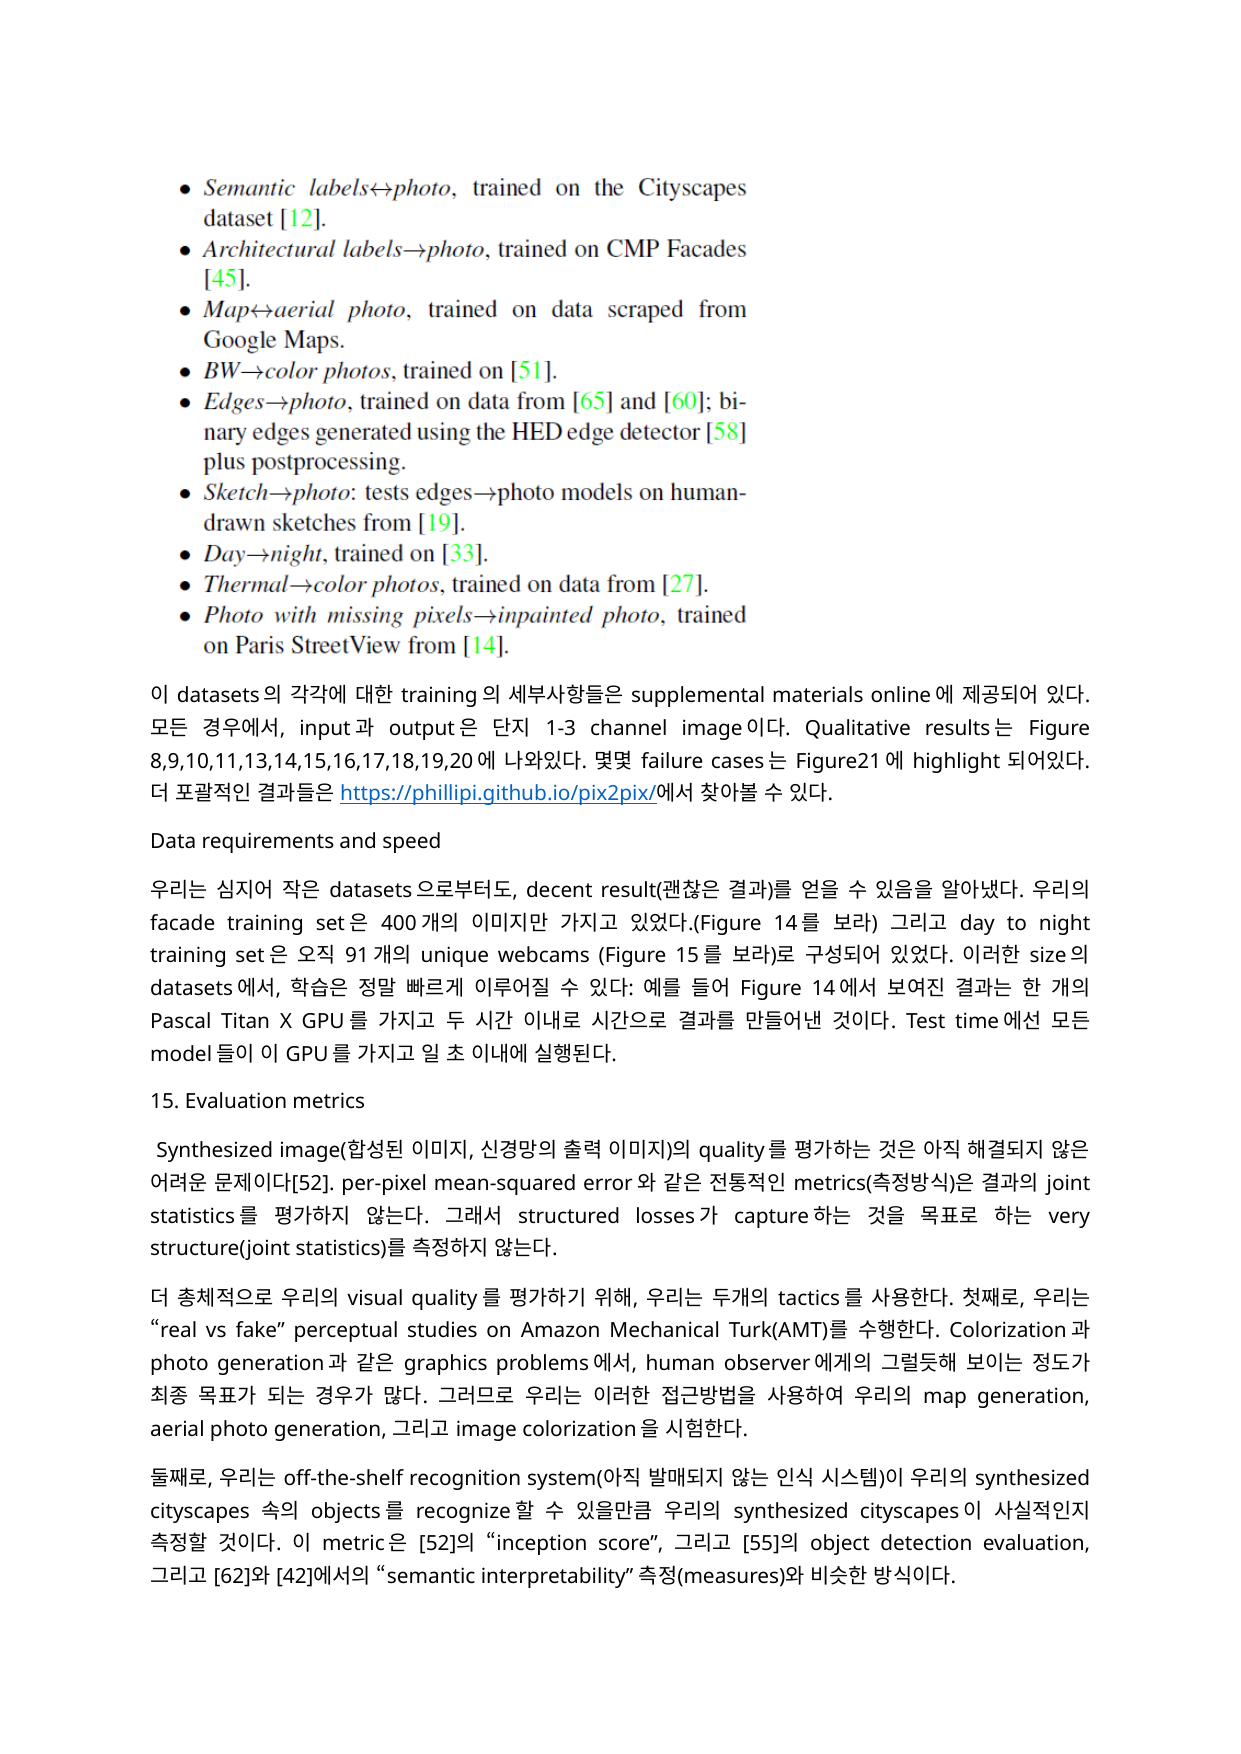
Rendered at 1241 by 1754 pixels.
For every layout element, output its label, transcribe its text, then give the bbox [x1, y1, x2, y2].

text Data requirements and speed [150, 826, 1090, 854]
text 이 datasets의 각각에 대한 training의 세부사항들은 supplemental materials online에 제공되어 있다. 모든 경우에서, input과 output은 단지 1-3 channel image이다. Qualitative results는 Figure 8,9,10,11,13,14,15,16,17,18,19,20에 나와있다. 몇몇 failure cases는 Figure21에 highlight 되어있다. 더 포괄적인 결과들은 https://phillipi.github.io/pix2pix/에서 찾아볼 수 있다. [150, 678, 1090, 807]
text 둘째로, 우리는 off-the-shelf recognition system(아직 발매되지 않는 인식 시스템)이 우리의 synthesized cityscapes 속의 objects를 recognize할 수 있을만큼 우리의 synthesized cityscapes이 사실적인지 측정할 것이다. 이 metric은 [52]의 “inception score”, 그리고 [55]의 object detection evaluation, 그리고 [62]와 [42]에서의 “semantic interpretability” 측정(measures)와 비슷한 방식이다. [150, 1461, 1090, 1589]
text 더 총체적으로 우리의 visual quality를 평가하기 위해, 우리는 두개의 tactics를 사용한다. 첫째로, 우리는 “real vs fake” perceptual studies on Amazon Mechanical Turk(AMT)를 수행한다. Colorization과 photo generation과 같은 graphics problems에서, human observer에게의 그럴듯해 보이는 정도가 최종 목표가 되는 경우가 많다. 그러므로 우리는 이러한 접근방법을 사용하여 우리의 map generation, aerial photo generation, 그리고 image colorization을 시험한다. [150, 1281, 1090, 1442]
text 15. Evaluation metrics [150, 1086, 1090, 1114]
picture [155, 177, 763, 660]
text Synthesized image(합성된 이미지, 신경망의 출력 이미지)의 quality를 평가하는 것은 아직 해결되지 않은 어려운 문제이다[52]. per-pixel mean-squared error와 같은 전통적인 metrics(측정방식)은 결과의 joint statistics를 평가하지 않는다. 그래서 structured losses가 capture하는 것을 목표로 하는 very structure(joint statistics)를 측정하지 않는다. [150, 1133, 1090, 1262]
text 우리는 심지어 작은 datasets으로부터도, decent result(괜찮은 결과)를 얻을 수 있음을 알아냈다. 우리의 facade training set은 400개의 이미지만 가지고 있었다.(Figure 14를 보라) 그리고 day to night training set은 오직 91개의 unique webcams (Figure 15를 보라)로 구성되어 있었다. 이러한 size의 datasets에서, 학습은 정말 빠르게 이루어질 수 있다: 예를 들어 Figure 14에서 보여진 결과는 한 개의 Pascal Titan X GPU를 가지고 두 시간 이내로 시간으로 결과를 만들어낸 것이다. Test time에선 모든 model들이 이 GPU를 가지고 일 초 이내에 실행된다. [150, 873, 1090, 1067]
